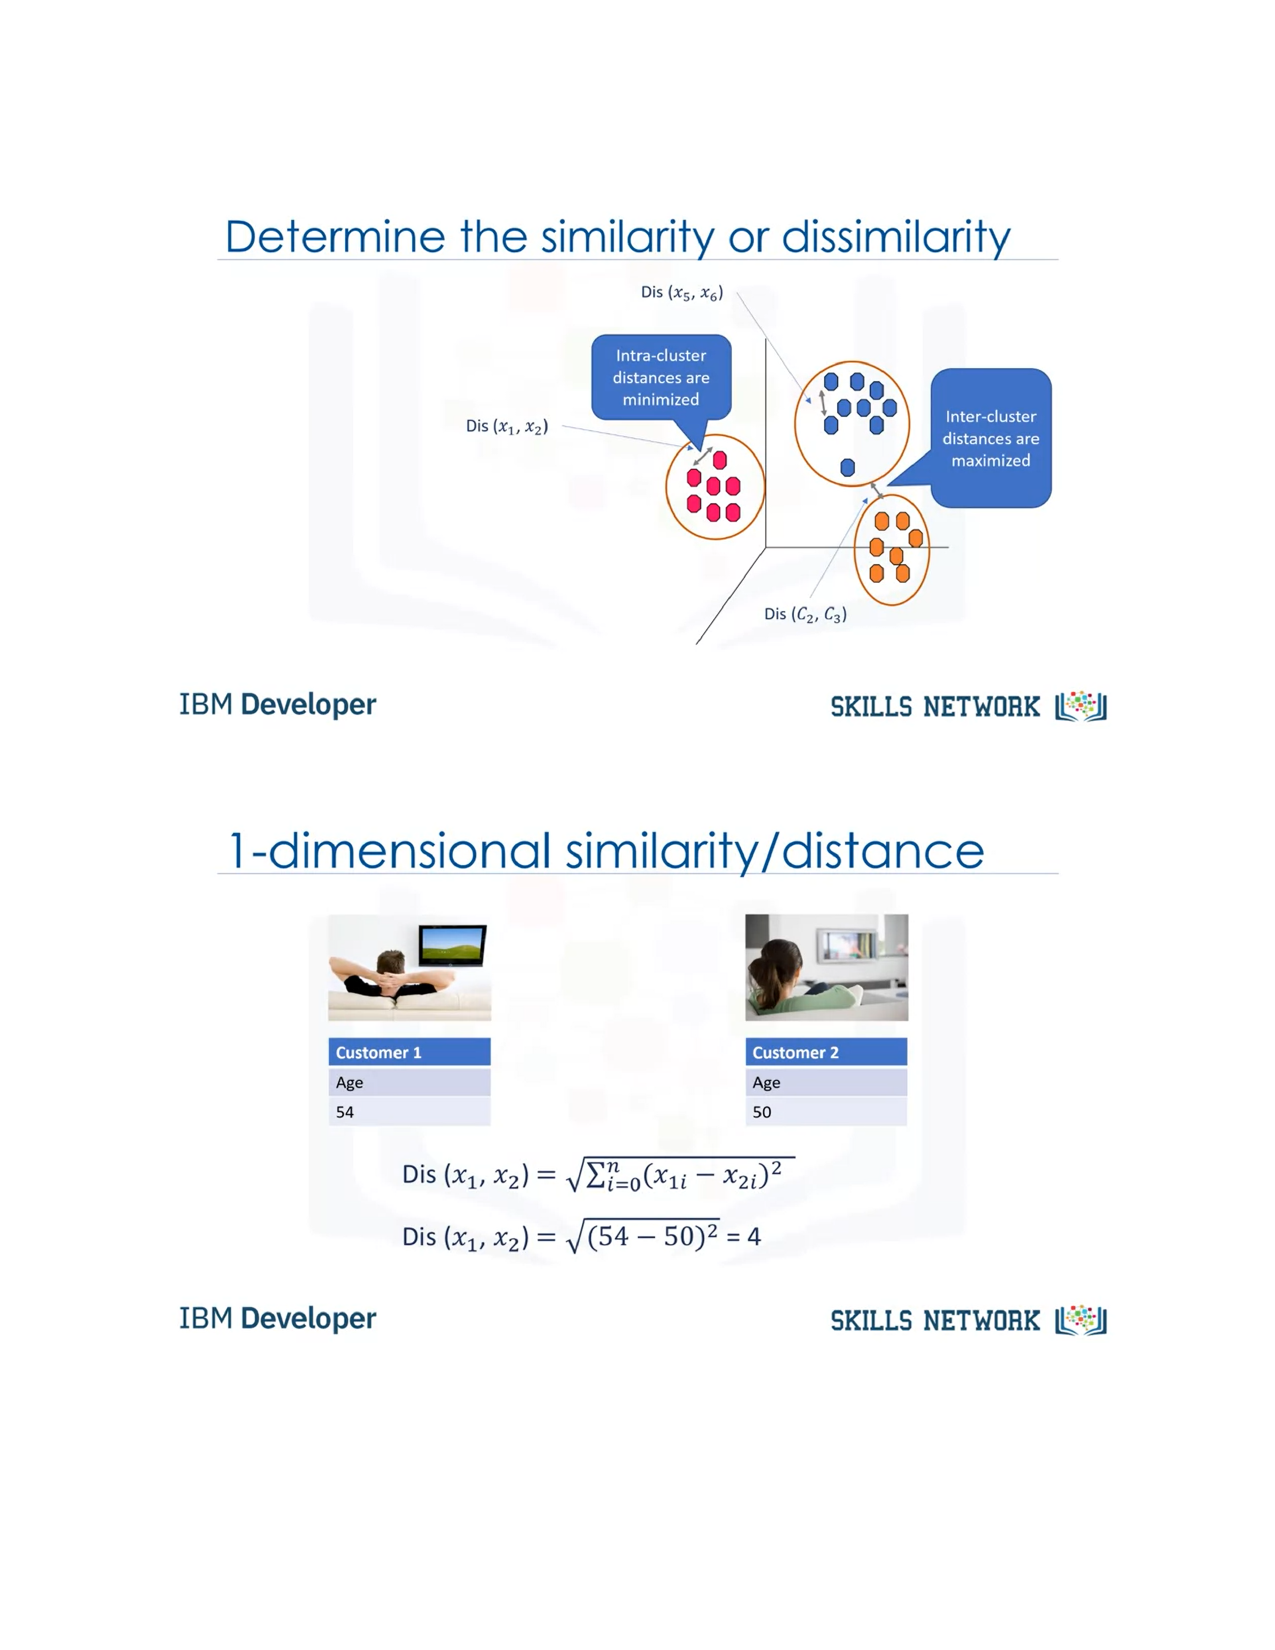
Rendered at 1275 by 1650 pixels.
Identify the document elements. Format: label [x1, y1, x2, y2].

picture [150, 794, 1125, 1343]
picture [150, 180, 1125, 729]
